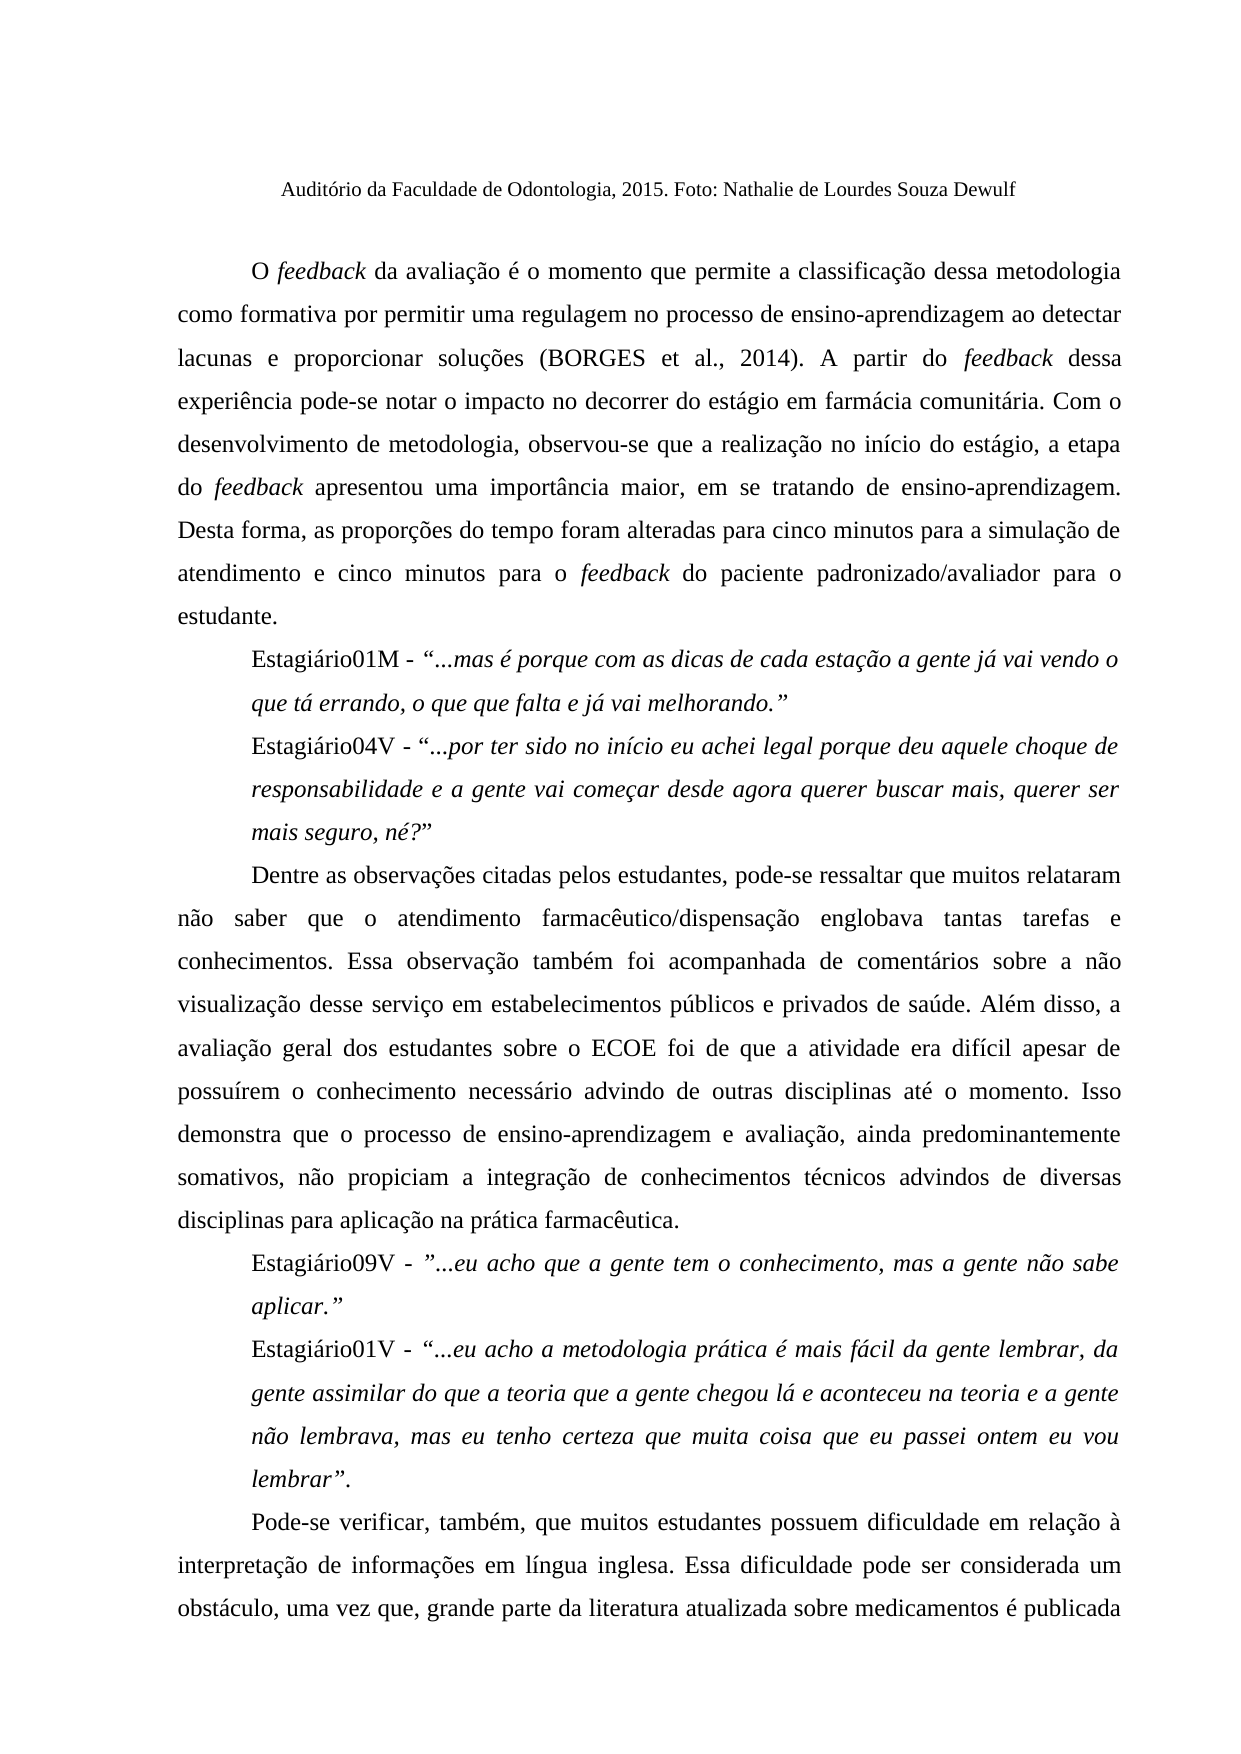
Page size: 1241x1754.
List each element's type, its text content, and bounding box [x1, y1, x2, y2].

text Estagiário04V - “...por ter sido no início eu achei legal porque deu aquele choque de responsabilidade e a gente vai começar desde agora querer buscar mais, querer ser mais seguro, né?” [251, 731, 1122, 846]
text Dentre as observações citadas pelos estudantes, pode-se ressaltar que muitos relataram não saber que o atendimento farmacêutico/dispensação englobava tantas tarefas e conhecimentos. Essa observação também foi acompanhada de comentários sobre a não visualização desse serviço em estabelecimentos públicos e privados de saúde. Além disso, a avaliação geral dos estudantes sobre o ECOE foi de que a atividade era difícil apesar de possuírem o conhecimento necessário advindo de outras disciplinas até o momento. Isso demonstra que o processo de ensino-aprendizagem e avaliação, ainda predominantemente somativos, não propiciam a integração de conhecimentos técnicos advindos de diversas disciplinas para aplicação na prática farmacêutica. [177, 860, 1122, 1234]
text Estagiário01V - “...eu acho a metodologia prática é mais fácil da gente lembrar, da gente assimilar do que a teoria que a gente chegou lá e aconteceu na teoria e a gente não lembrava, mas eu tenho certeza que muita coisa que eu passei ontem eu vou lembrar”. [251, 1334, 1122, 1493]
text Auditório da Faculdade de Odontologia, 2015. Foto: Nathalie de Lourdes Souza Dewulf [177, 177, 1122, 201]
text Estagiário01M - “...mas é porque com as dicas de cada estação a gente já vai vendo o que tá errando, o que que falta e já vai melhorando.” [251, 644, 1122, 716]
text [177, 1507, 1122, 1622]
text O feedback da avaliação é o momento que permite a classificação dessa metodologia como formativa por permitir uma regulagem no processo de ensino-aprendizagem ao detectar lacunas e proporcionar soluções (BORGES et al., 2014). A partir do feedback dessa experiência pode-se notar o impacto no decorrer do estágio em farmácia comunitária. Com o desenvolvimento de metodologia, observou-se que a realização no início do estágio, a etapa do feedback apresentou uma importância maior, em se tratando de ensino-aprendizagem. Desta forma, as proporções do tempo foram alteradas para cinco minutos para a simulação de atendimento e cinco minutos para o feedback do paciente padronizado/avaliador para o estudante. [177, 256, 1122, 630]
text Estagiário09V - ”...eu acho que a gente tem o conhecimento, mas a gente não sabe aplicar.” [251, 1248, 1122, 1320]
